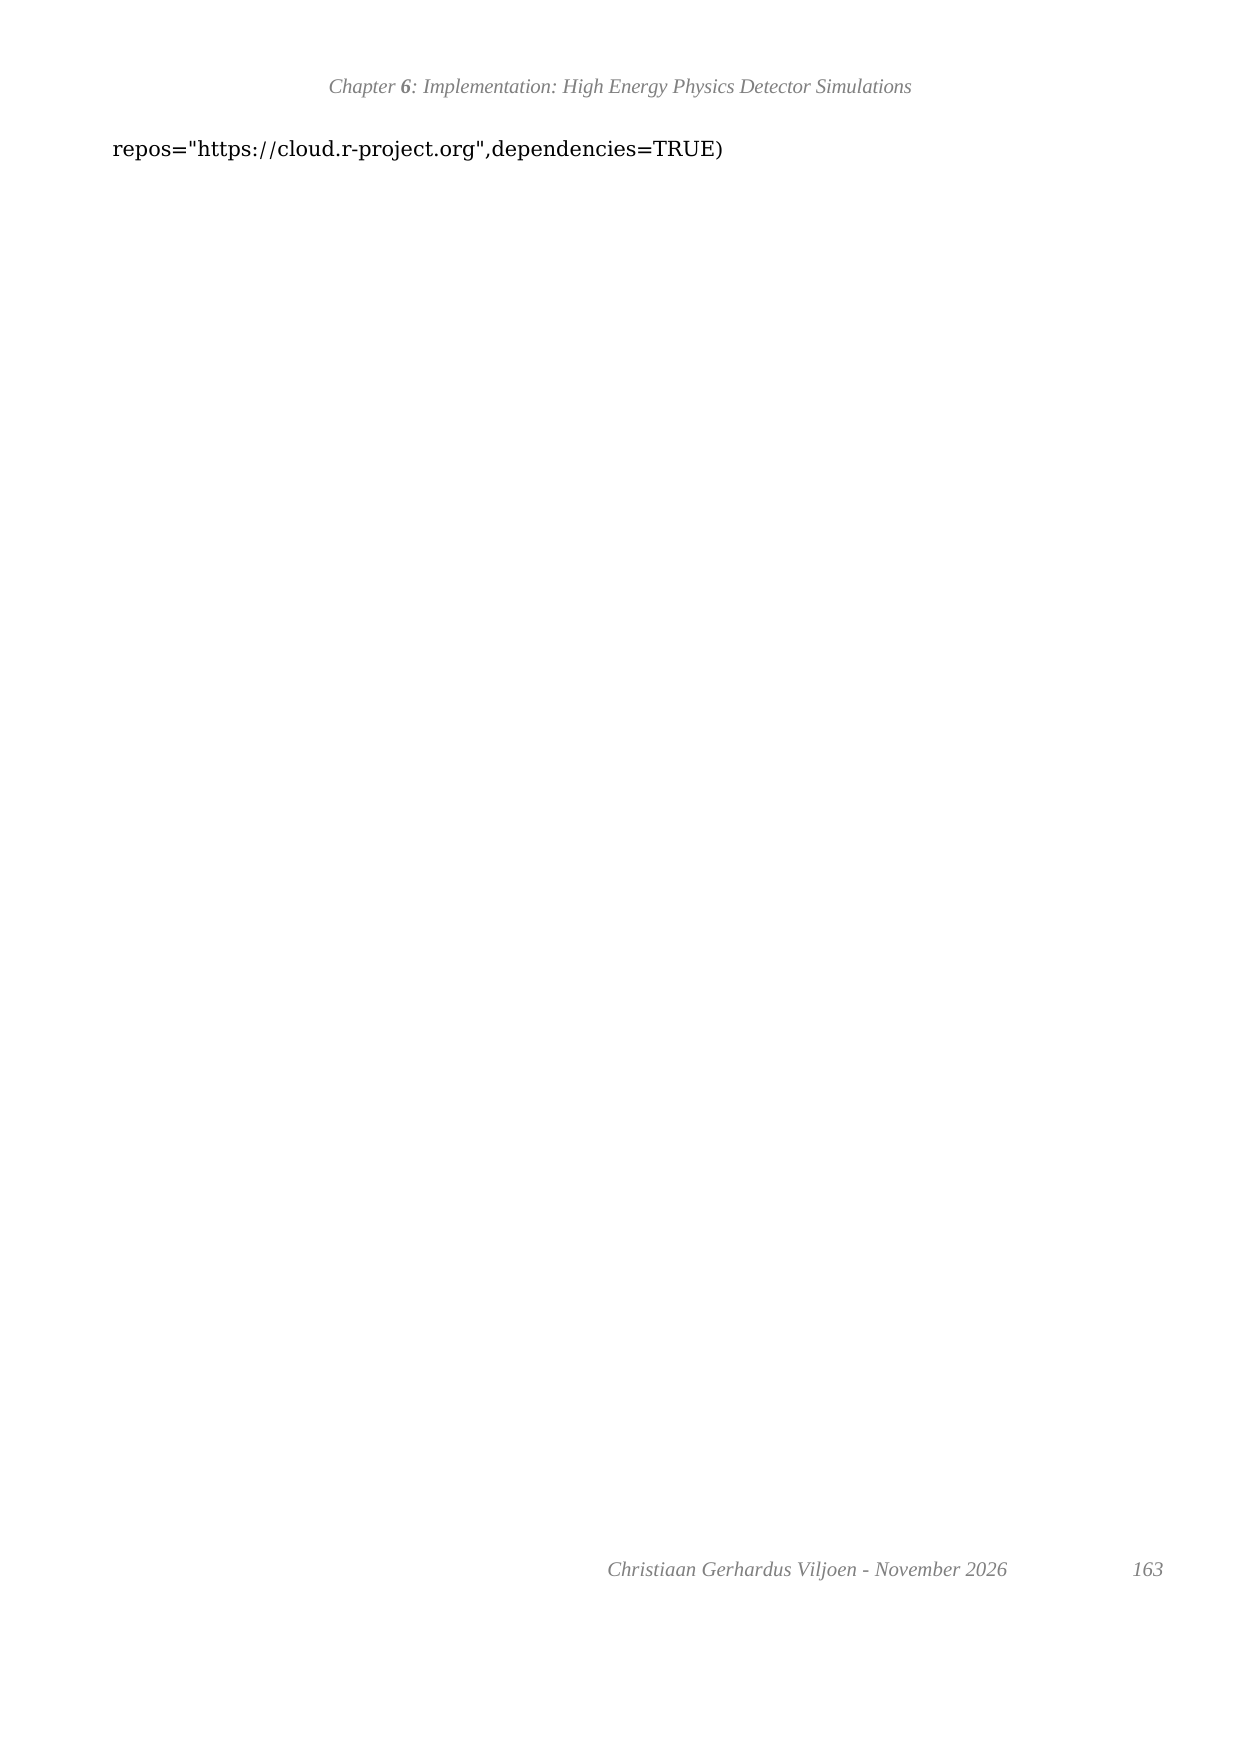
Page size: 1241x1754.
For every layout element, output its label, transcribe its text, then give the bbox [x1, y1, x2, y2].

text repos="https://cloud.r-project.org",dependencies=TRUE) [112, 135, 1165, 160]
